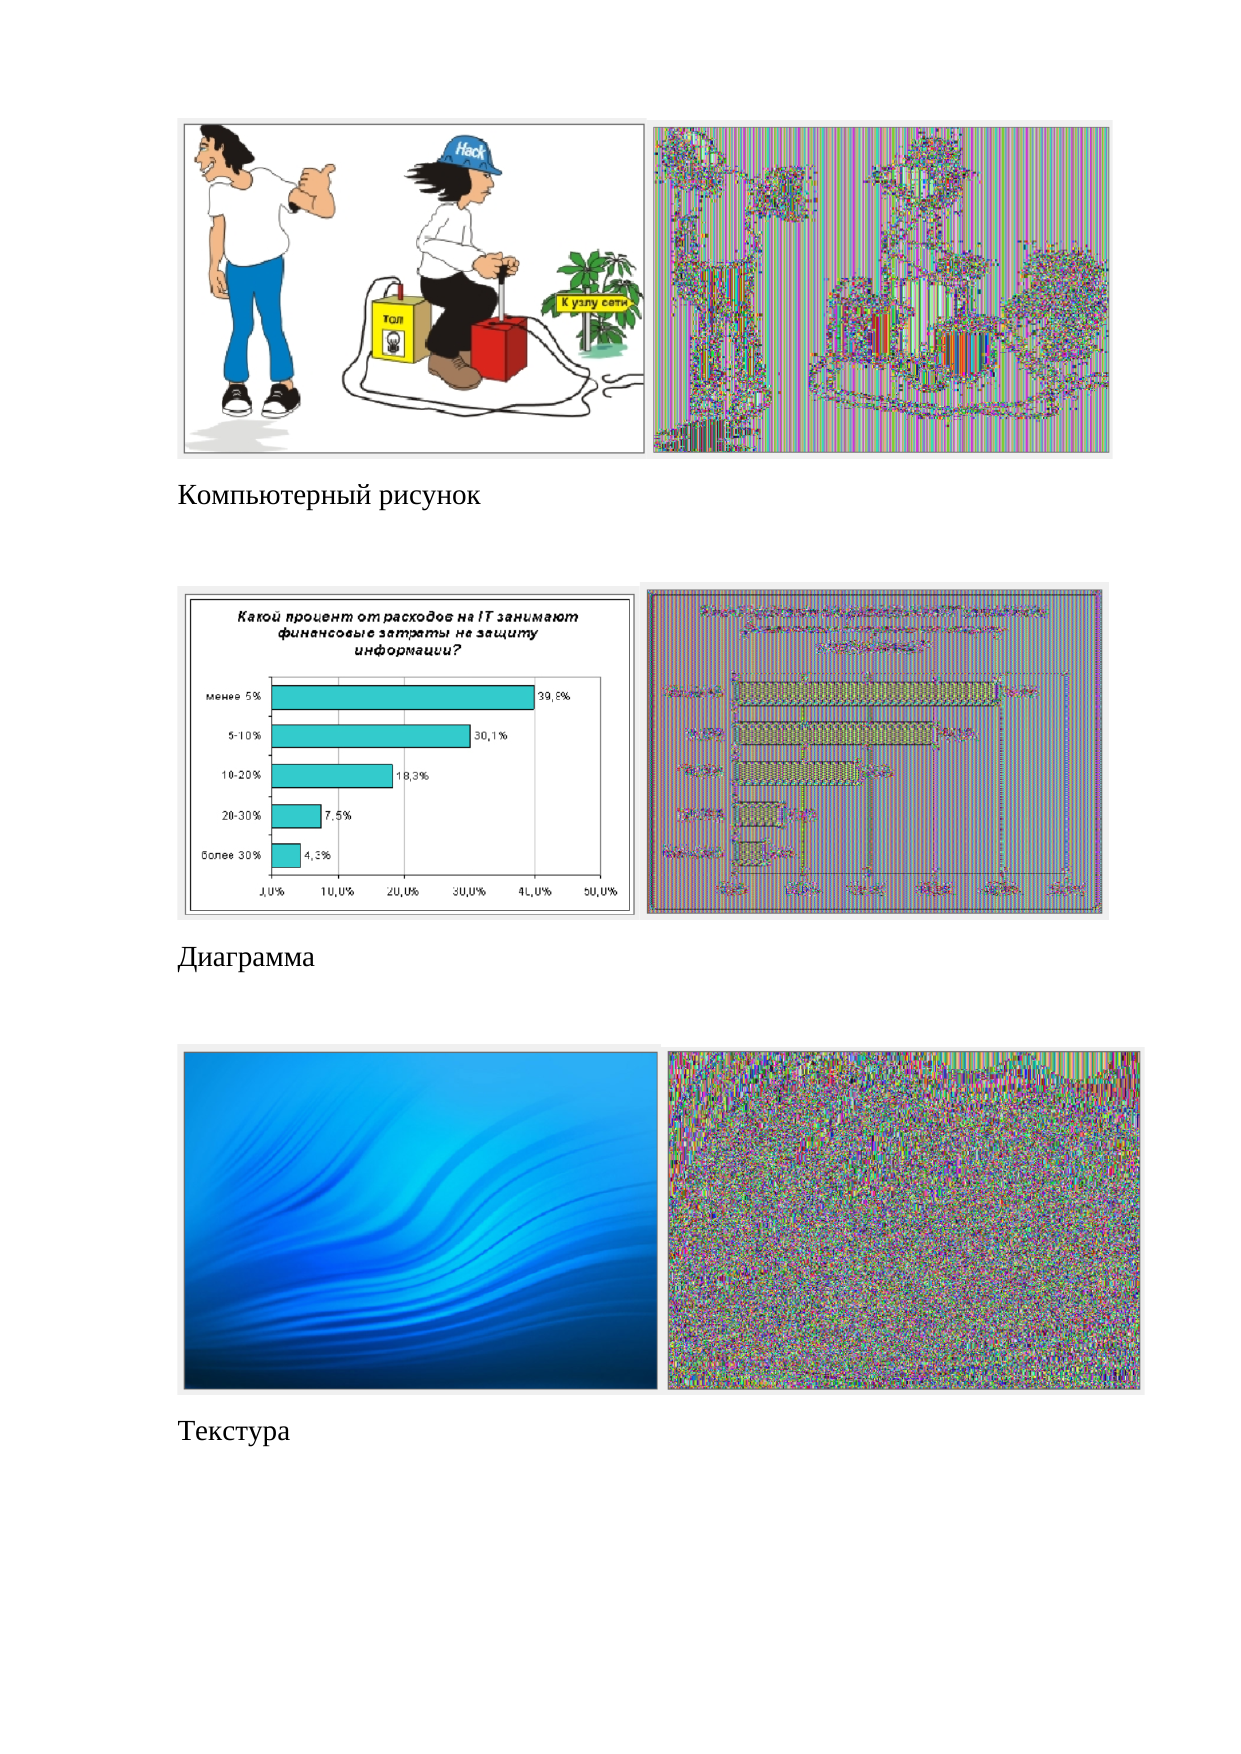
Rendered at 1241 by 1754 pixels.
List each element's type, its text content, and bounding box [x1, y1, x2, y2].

picture [177, 582, 1109, 920]
picture [177, 118, 1113, 459]
text Диаграмма [177, 939, 1152, 972]
picture [177, 1044, 1145, 1395]
text Текстура [177, 1413, 1152, 1447]
text Компьютерный рисунок [177, 477, 1152, 511]
